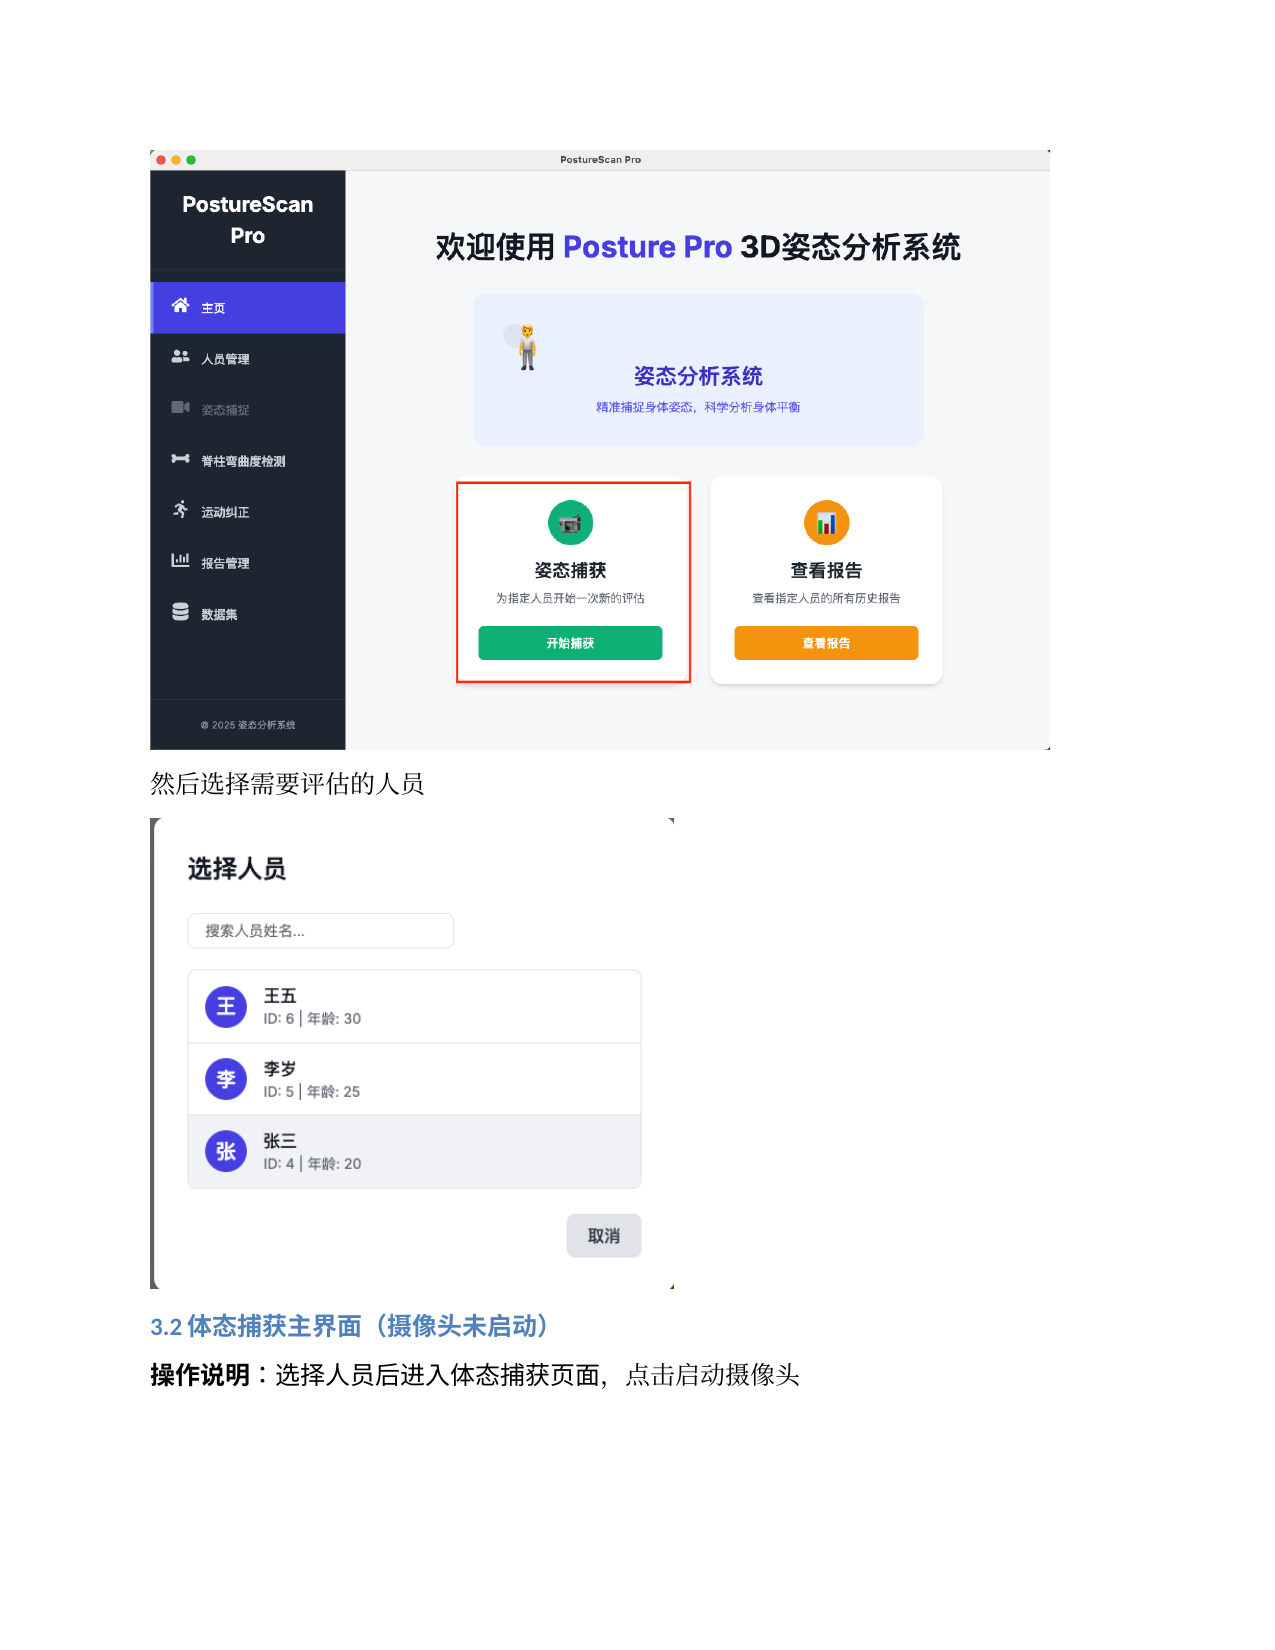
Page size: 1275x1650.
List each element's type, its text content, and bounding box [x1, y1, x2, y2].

text 操作说明：选择人员后进入体态捕获页面，点击启动摄像头 [150, 1362, 1125, 1391]
subtitle 3.2 体态捕获主界面（摄像头未启动） [150, 1309, 1125, 1343]
picture [150, 150, 1050, 750]
subtitle 然后选择需要评估的人员 [150, 771, 1125, 799]
picture [150, 818, 674, 1289]
